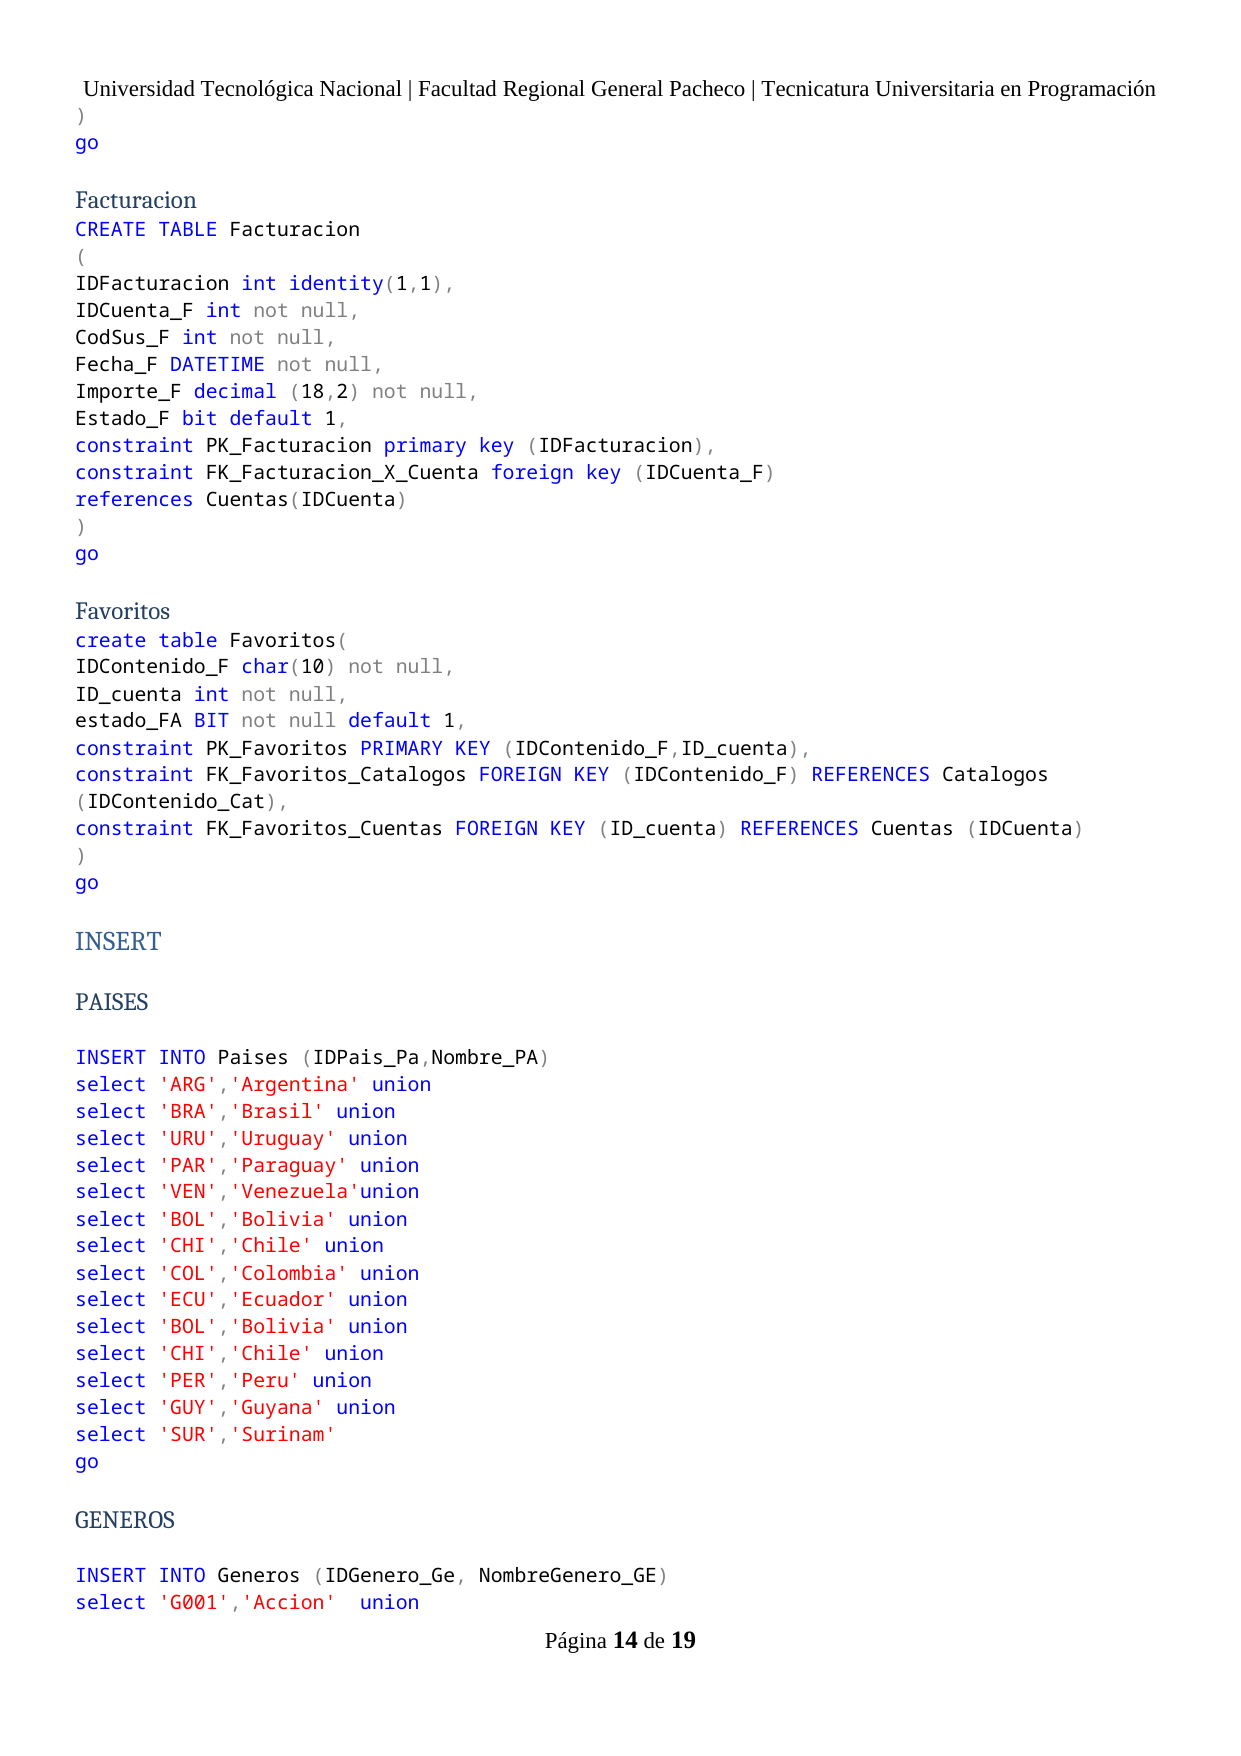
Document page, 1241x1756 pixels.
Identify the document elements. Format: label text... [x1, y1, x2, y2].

text Estado_F bit default 1, [75, 404, 1165, 431]
text select 'CHI','Chile' union [75, 1232, 1165, 1259]
text go [75, 539, 1165, 566]
text select 'PER','Peru' union [75, 1367, 1165, 1394]
text ) [75, 101, 1165, 128]
text select 'COL','Colombia' union [75, 1259, 1165, 1286]
subtitle INSERT [75, 926, 1165, 957]
subtitle GENEROS [75, 1506, 1165, 1534]
text constraint PK_Favoritos PRIMARY KEY (IDContenido_F,ID_cuenta), [75, 734, 1165, 761]
text IDFacturacion int identity(1,1), [75, 269, 1165, 296]
text select 'BOL','Bolivia' union [75, 1313, 1165, 1340]
text go [75, 1448, 1165, 1474]
text select 'URU','Uruguay' union [75, 1124, 1165, 1151]
text select 'ECU','Ecuador' union [75, 1286, 1165, 1313]
text ( [75, 242, 1165, 269]
subtitle Favoritos [75, 597, 1165, 626]
text INSERT INTO Paises (IDPais_Pa,Nombre_PA) [75, 1043, 1165, 1070]
text CodSus_F int not null, [75, 323, 1165, 350]
text select 'G001','Accion' union [75, 1588, 1165, 1615]
text ) [75, 842, 1165, 869]
text references Cuentas(IDCuenta) [75, 485, 1165, 512]
text Fecha_F DATETIME not null, [75, 350, 1165, 377]
text estado_FA BIT not null default 1, [75, 707, 1165, 734]
text ) [75, 512, 1165, 539]
text INSERT INTO Generos (IDGenero_Ge, NombreGenero_GE) [75, 1561, 1165, 1588]
text go [75, 869, 1165, 896]
text select 'SUR','Surinam' [75, 1421, 1165, 1448]
text CREATE TABLE Facturacion [75, 215, 1165, 242]
subtitle Facturacion [75, 186, 1165, 215]
text ID_cuenta int not null, [75, 680, 1165, 707]
text create table Favoritos( [75, 626, 1165, 653]
text select 'BOL','Bolivia' union [75, 1205, 1165, 1232]
text select 'VEN','Venezuela'union [75, 1178, 1165, 1205]
text select 'BRA','Brasil' union [75, 1097, 1165, 1124]
text select 'CHI','Chile' union [75, 1340, 1165, 1367]
text select 'PAR','Paraguay' union [75, 1151, 1165, 1178]
text constraint PK_Facturacion primary key (IDFacturacion), [75, 431, 1165, 458]
text constraint FK_Facturacion_X_Cuenta foreign key (IDCuenta_F) [75, 458, 1165, 485]
text select 'ARG','Argentina' union [75, 1070, 1165, 1097]
text IDCuenta_F int not null, [75, 296, 1165, 323]
subtitle PAISES [75, 988, 1165, 1017]
text constraint FK_Favoritos_Cuentas FOREIGN KEY (ID_cuenta) REFERENCES Cuentas (IDCuenta) [75, 815, 1165, 842]
text go [75, 128, 1165, 155]
text IDContenido_F char(10) not null, [75, 653, 1165, 680]
text constraint FK_Favoritos_Catalogos FOREIGN KEY (IDContenido_F) REFERENCES Catalogos (IDContenido_Cat), [75, 761, 1165, 815]
text Importe_F decimal (18,2) not null, [75, 377, 1165, 404]
text select 'GUY','Guyana' union [75, 1394, 1165, 1421]
